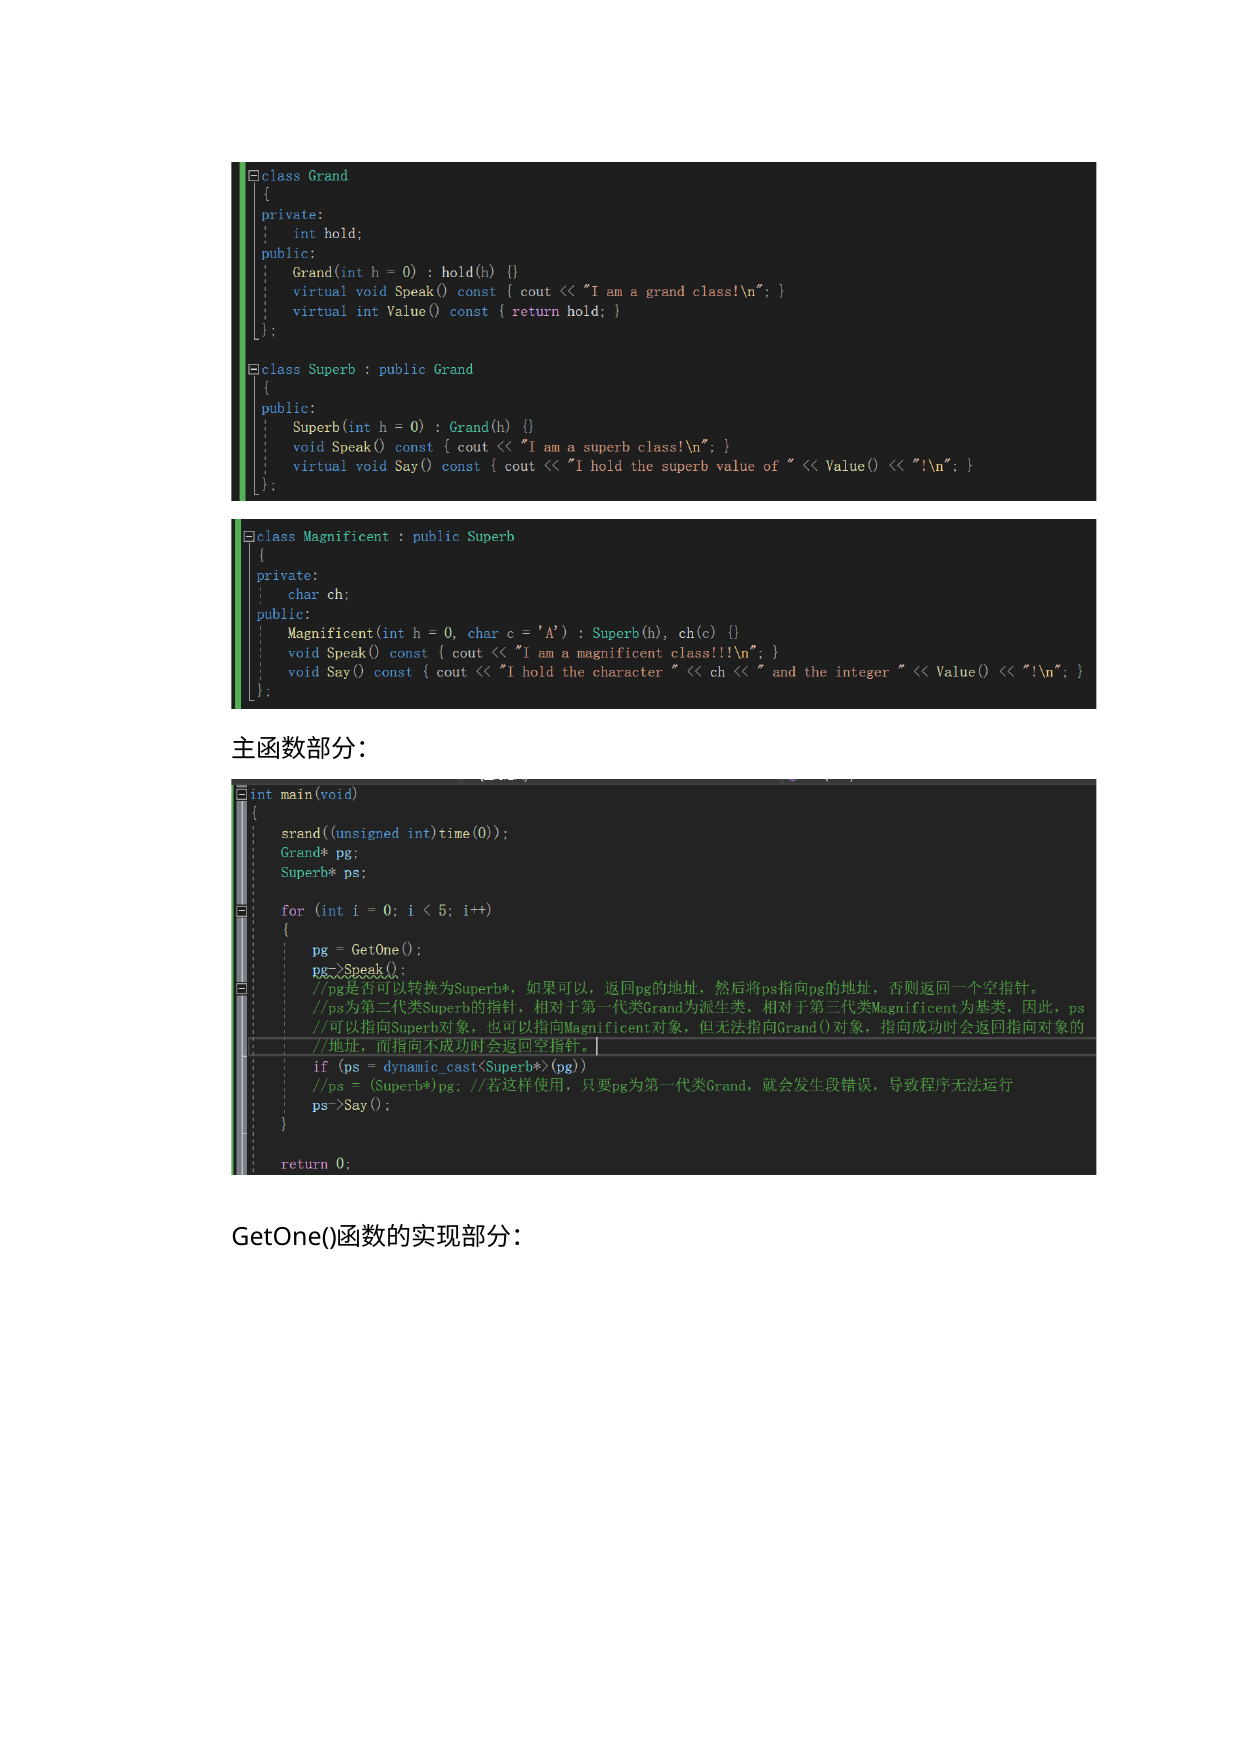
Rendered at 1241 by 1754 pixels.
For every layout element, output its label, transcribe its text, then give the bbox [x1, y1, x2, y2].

text 主函数部分： [231, 714, 1053, 779]
picture [231, 519, 1097, 709]
text GetOne()函数的实现部分： [231, 1202, 1053, 1267]
picture [231, 779, 1097, 1175]
picture [231, 162, 1097, 501]
